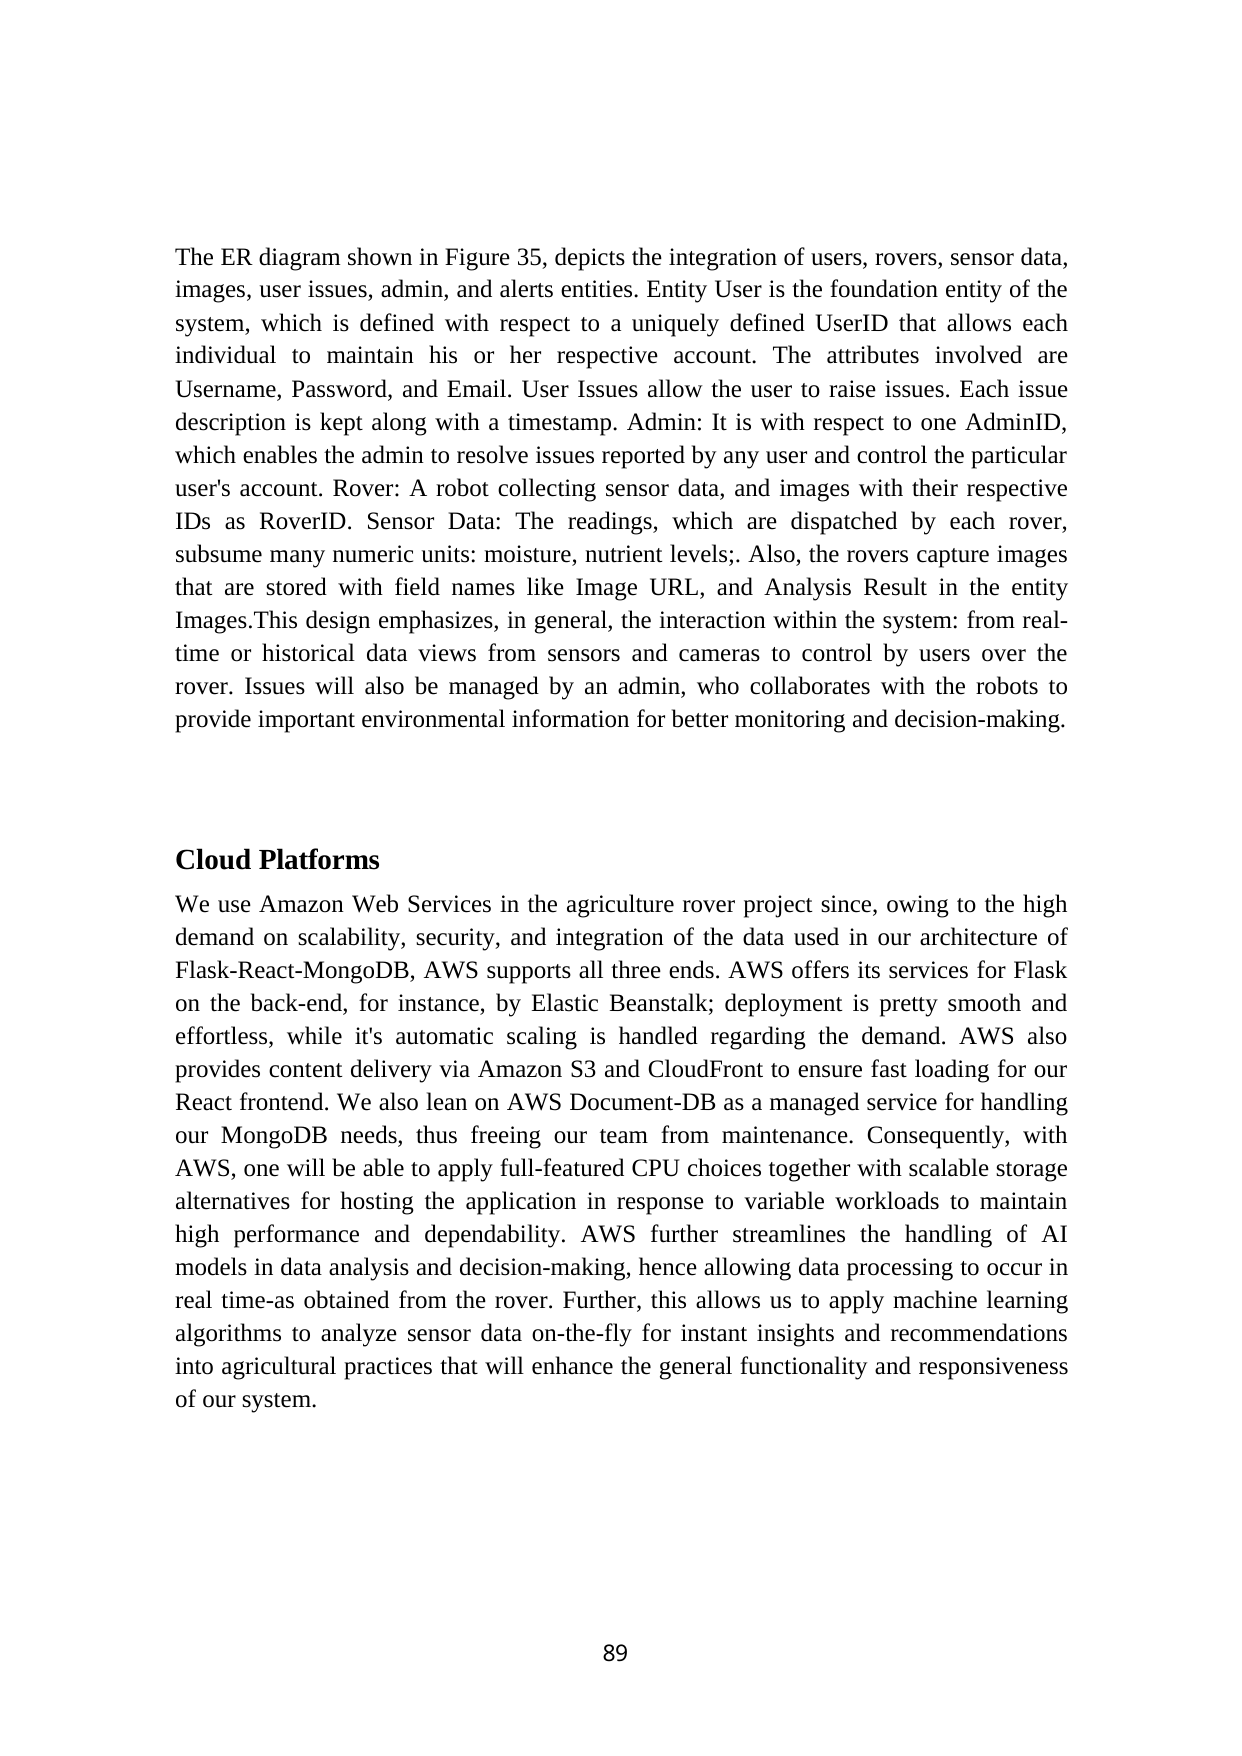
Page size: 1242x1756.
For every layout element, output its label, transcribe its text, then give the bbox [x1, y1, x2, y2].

text The ER diagram shown in Figure 35, depicts the integration of users, rovers, sensor data, images, user issues, admin, and alerts entities. Entity User is the foundation entity of the system, which is defined with respect to a uniquely defined UserID that allows each individual to maintain his or her respective account. The attributes involved are Username, Password, and Email. User Issues allow the user to raise issues. Each issue description is kept along with a timestamp. Admin: It is with respect to one AdminID, which enables the admin to resolve issues reported by any user and control the particular user's account. Rover: A robot collecting sensor data, and images with their respective IDs as RoverID. Sensor Data: The readings, which are dispatched by each rover, subsume many numeric units: moisture, nutrient levels;. Also, the rovers capture images that are stored with field names like Image URL, and Analysis Result in the entity Images.This design emphasizes, in general, the interaction within the system: from real- time or historical data views from sensors and cameras to control by users over the rover. Issues will also be managed by an admin, who collaborates with the robots to provide important environmental information for better monitoring and decision-making. [175, 242, 1069, 733]
text We use Amazon Web Services in the agriculture rover project since, owing to the high demand on scalability, security, and integration of the data used in our architecture of Flask-React-MongoDB, AWS supports all three ends. AWS offers its services for Flask on the back-end, for instance, by Elastic Beanstalk; deployment is pretty smooth and effortless, while it's automatic scaling is handled regarding the demand. AWS also provides content delivery via Amazon S3 and CloudFront to ensure fast loading for our React frontend. We also lean on AWS Document-DB as a managed service for handling our MongoDB needs, thus freeing our team from maintenance. Consequently, with AWS, one will be able to apply full-featured CPU choices together with scalable storage alternatives for hosting the application in response to variable workloads to maintain high performance and dependability. AWS further streamlines the handling of AI models in data analysis and decision-making, hence allowing data processing to occur in real time-as obtained from the rover. Further, this allows us to apply machine learning algorithms to analyze sensor data on-the-fly for instant insights and recommendations into agricultural practices that will enhance the general functionality and responsiveness of our system. [175, 889, 1069, 1413]
subtitle Cloud Platforms [175, 842, 1197, 876]
